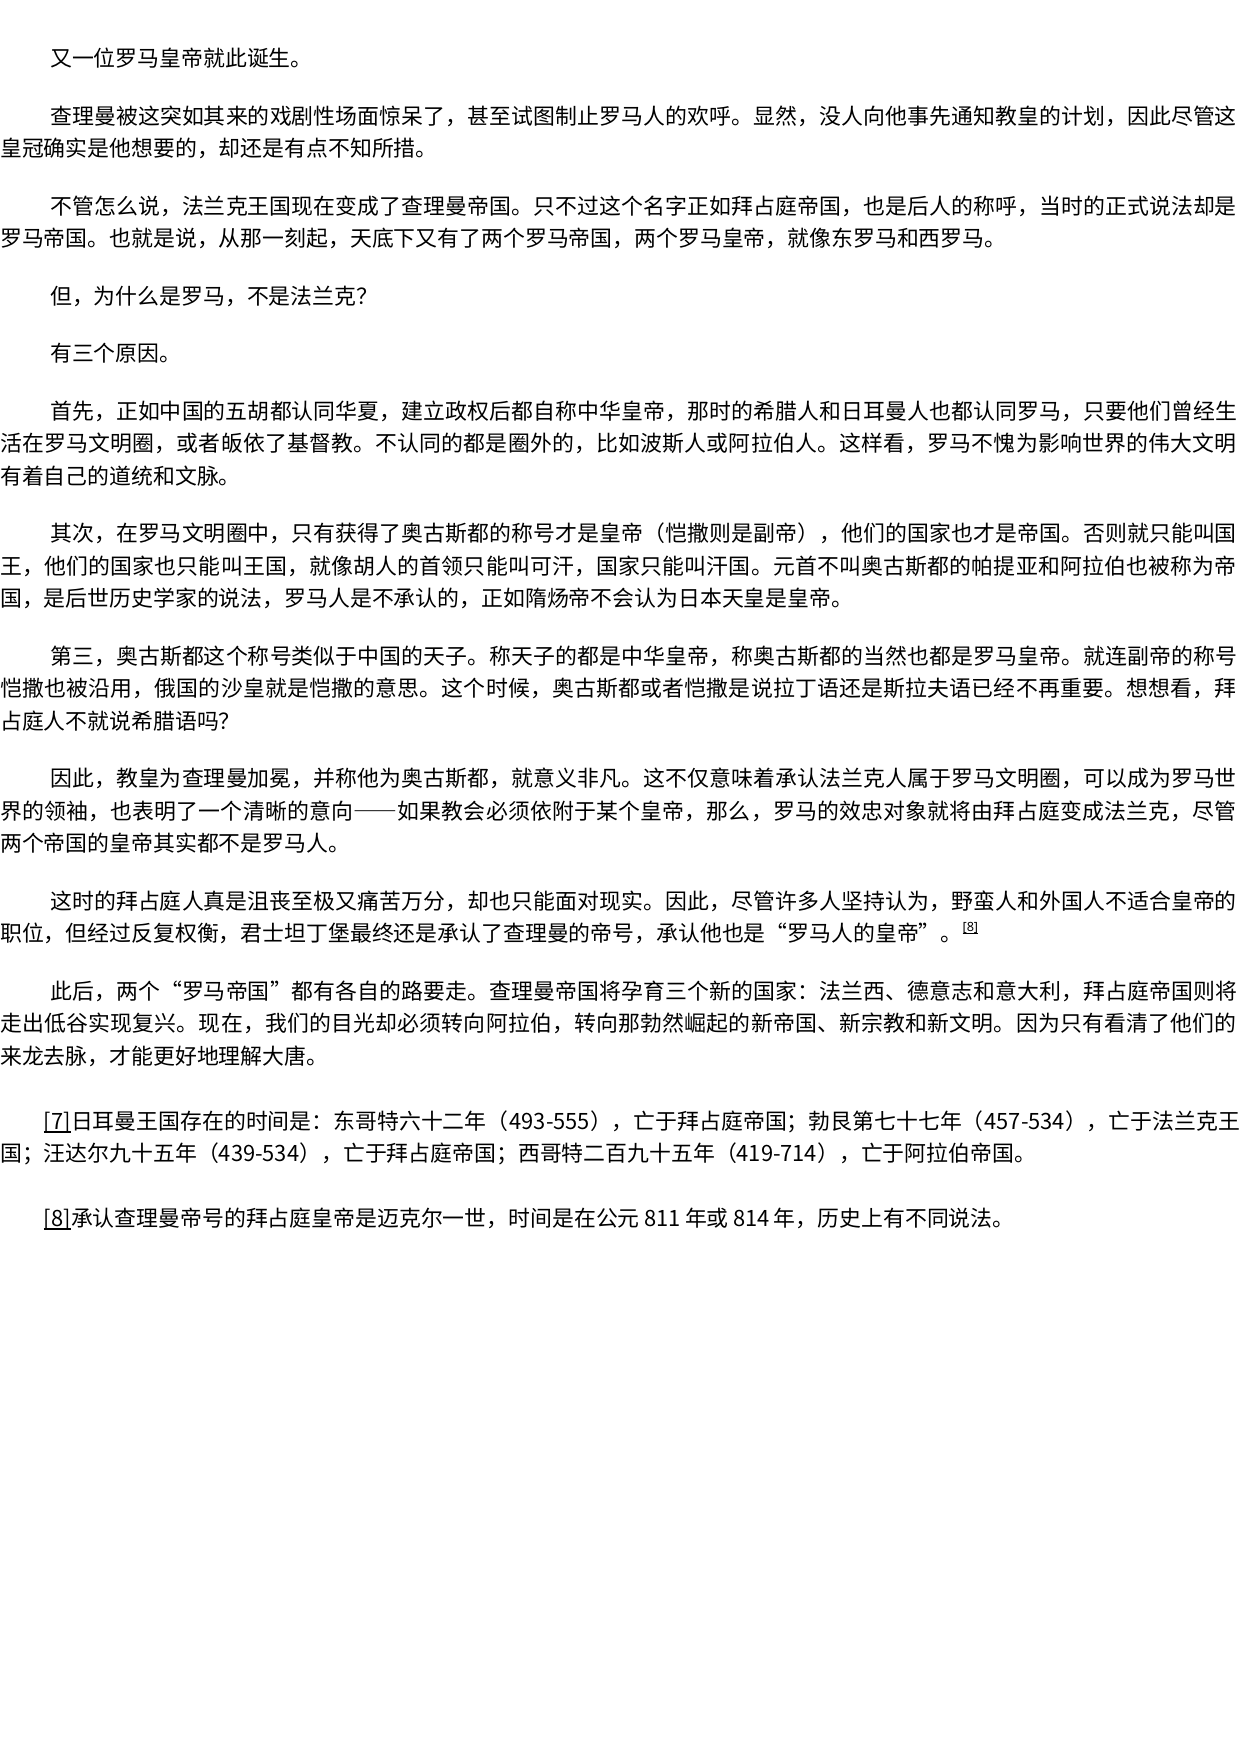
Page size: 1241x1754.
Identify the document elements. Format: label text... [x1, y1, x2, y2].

text 此后，两个“罗马帝国”都有各自的路要走。查理曼帝国将孕育三个新的国家：法兰西、德意志和意大利，拜占庭帝国则将走出低谷实现复兴。现在，我们的目光却必须转向阿拉伯，转向那勃然崛起的新帝国、新宗教和新文明。因为只有看清了他们的来龙去脉，才能更好地理解大唐。 [0, 973, 1240, 1071]
text 查理曼被这突如其来的戏剧性场面惊呆了，甚至试图制止罗马人的欢呼。显然，没人向他事先通知教皇的计划，因此尽管这皇冠确实是他想要的，却还是有点不知所措。 [0, 98, 1240, 163]
text 又一位罗马皇帝就此诞生。 [0, 41, 1240, 73]
text [8]承认查理曼帝号的拜占庭皇帝是迈克尔一世，时间是在公元811年或814年，历史上有不同说法。 [0, 1201, 1240, 1233]
text [7]日耳曼王国存在的时间是：东哥特六十二年（493-555），亡于拜占庭帝国；勃艮第七十七年（457-534），亡于法兰克王国；汪达尔九十五年（439-534），亡于拜占庭帝国；西哥特二百九十五年（419-714），亡于阿拉伯帝国。 [0, 1103, 1240, 1168]
text 这时的拜占庭人真是沮丧至极又痛苦万分，却也只能面对现实。因此，尽管许多人坚持认为，野蛮人和外国人不适合皇帝的职位，但经过反复权衡，君士坦丁堡最终还是承认了查理曼的帝号，承认他也是“罗马人的皇帝”。[8] [0, 883, 1240, 948]
text 但，为什么是罗马，不是法兰克？ [0, 278, 1240, 311]
text 第三，奥古斯都这个称号类似于中国的天子。称天子的都是中华皇帝，称奥古斯都的当然也都是罗马皇帝。就连副帝的称号恺撒也被沿用，俄国的沙皇就是恺撒的意思。这个时候，奥古斯都或者恺撒是说拉丁语还是斯拉夫语已经不再重要。想想看，拜占庭人不就说希腊语吗？ [0, 638, 1240, 736]
text 其次，在罗马文明圈中，只有获得了奥古斯都的称号才是皇帝（恺撒则是副帝），他们的国家也才是帝国。否则就只能叫国王，他们的国家也只能叫王国，就像胡人的首领只能叫可汗，国家只能叫汗国。元首不叫奥古斯都的帕提亚和阿拉伯也被称为帝国，是后世历史学家的说法，罗马人是不承认的，正如隋炀帝不会认为日本天皇是皇帝。 [0, 516, 1240, 613]
text 因此，教皇为查理曼加冕，并称他为奥古斯都，就意义非凡。这不仅意味着承认法兰克人属于罗马文明圈，可以成为罗马世界的领袖，也表明了一个清晰的意向——如果教会必须依附于某个皇帝，那么，罗马的效忠对象就将由拜占庭变成法兰克，尽管两个帝国的皇帝其实都不是罗马人。 [0, 761, 1240, 858]
text 有三个原因。 [0, 336, 1240, 368]
text 不管怎么说，法兰克王国现在变成了查理曼帝国。只不过这个名字正如拜占庭帝国，也是后人的称呼，当时的正式说法却是罗马帝国。也就是说，从那一刻起，天底下又有了两个罗马帝国，两个罗马皇帝，就像东罗马和西罗马。 [0, 188, 1240, 253]
text 首先，正如中国的五胡都认同华夏，建立政权后都自称中华皇帝，那时的希腊人和日耳曼人也都认同罗马，只要他们曾经生活在罗马文明圈，或者皈依了基督教。不认同的都是圈外的，比如波斯人或阿拉伯人。这样看，罗马不愧为影响世界的伟大文明，有着自己的道统和文脉。 [0, 393, 1240, 491]
